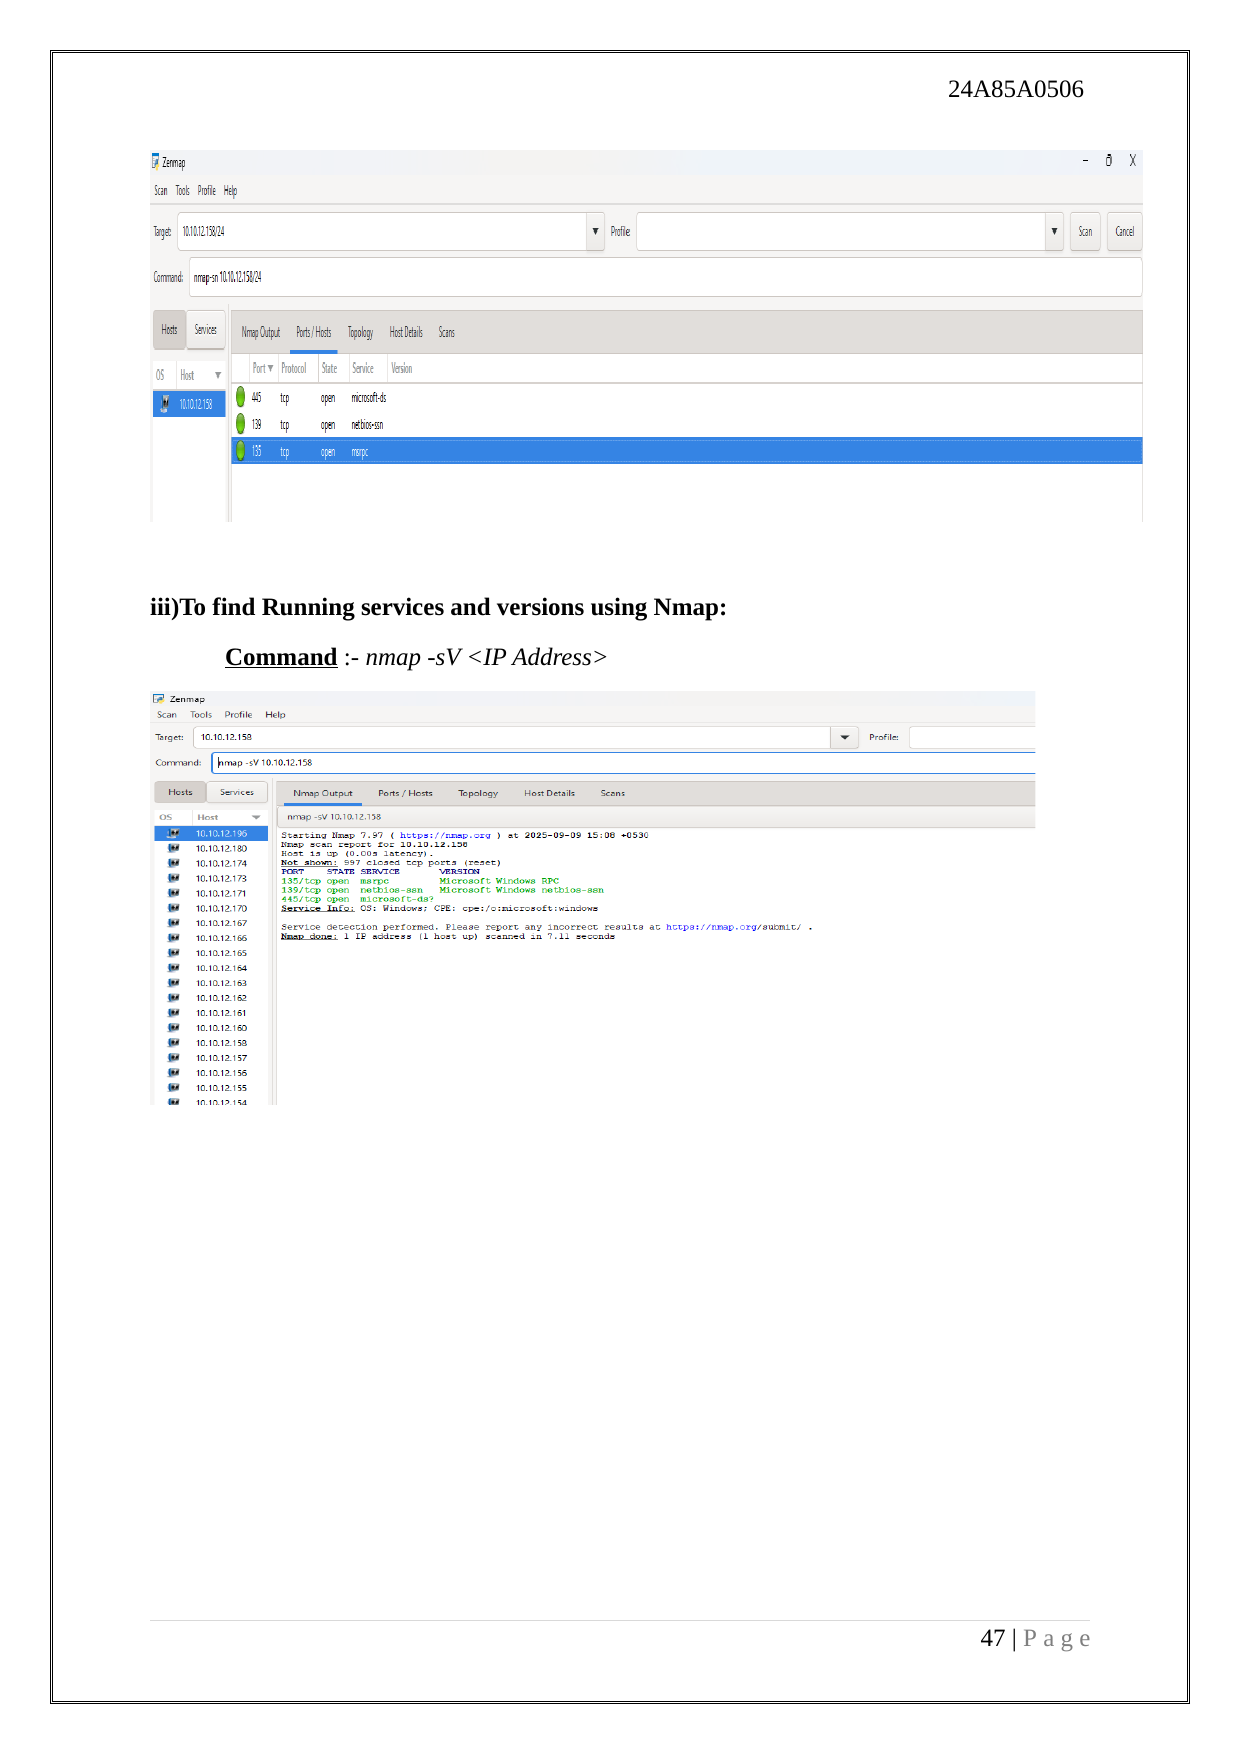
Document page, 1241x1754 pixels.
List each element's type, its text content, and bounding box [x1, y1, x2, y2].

picture [150, 150, 1143, 522]
text iii)To find Running services and versions using Nmap: [150, 592, 1090, 621]
picture [150, 691, 1036, 1105]
text Command :- nmap -sV <IP Address> [150, 642, 1090, 670]
